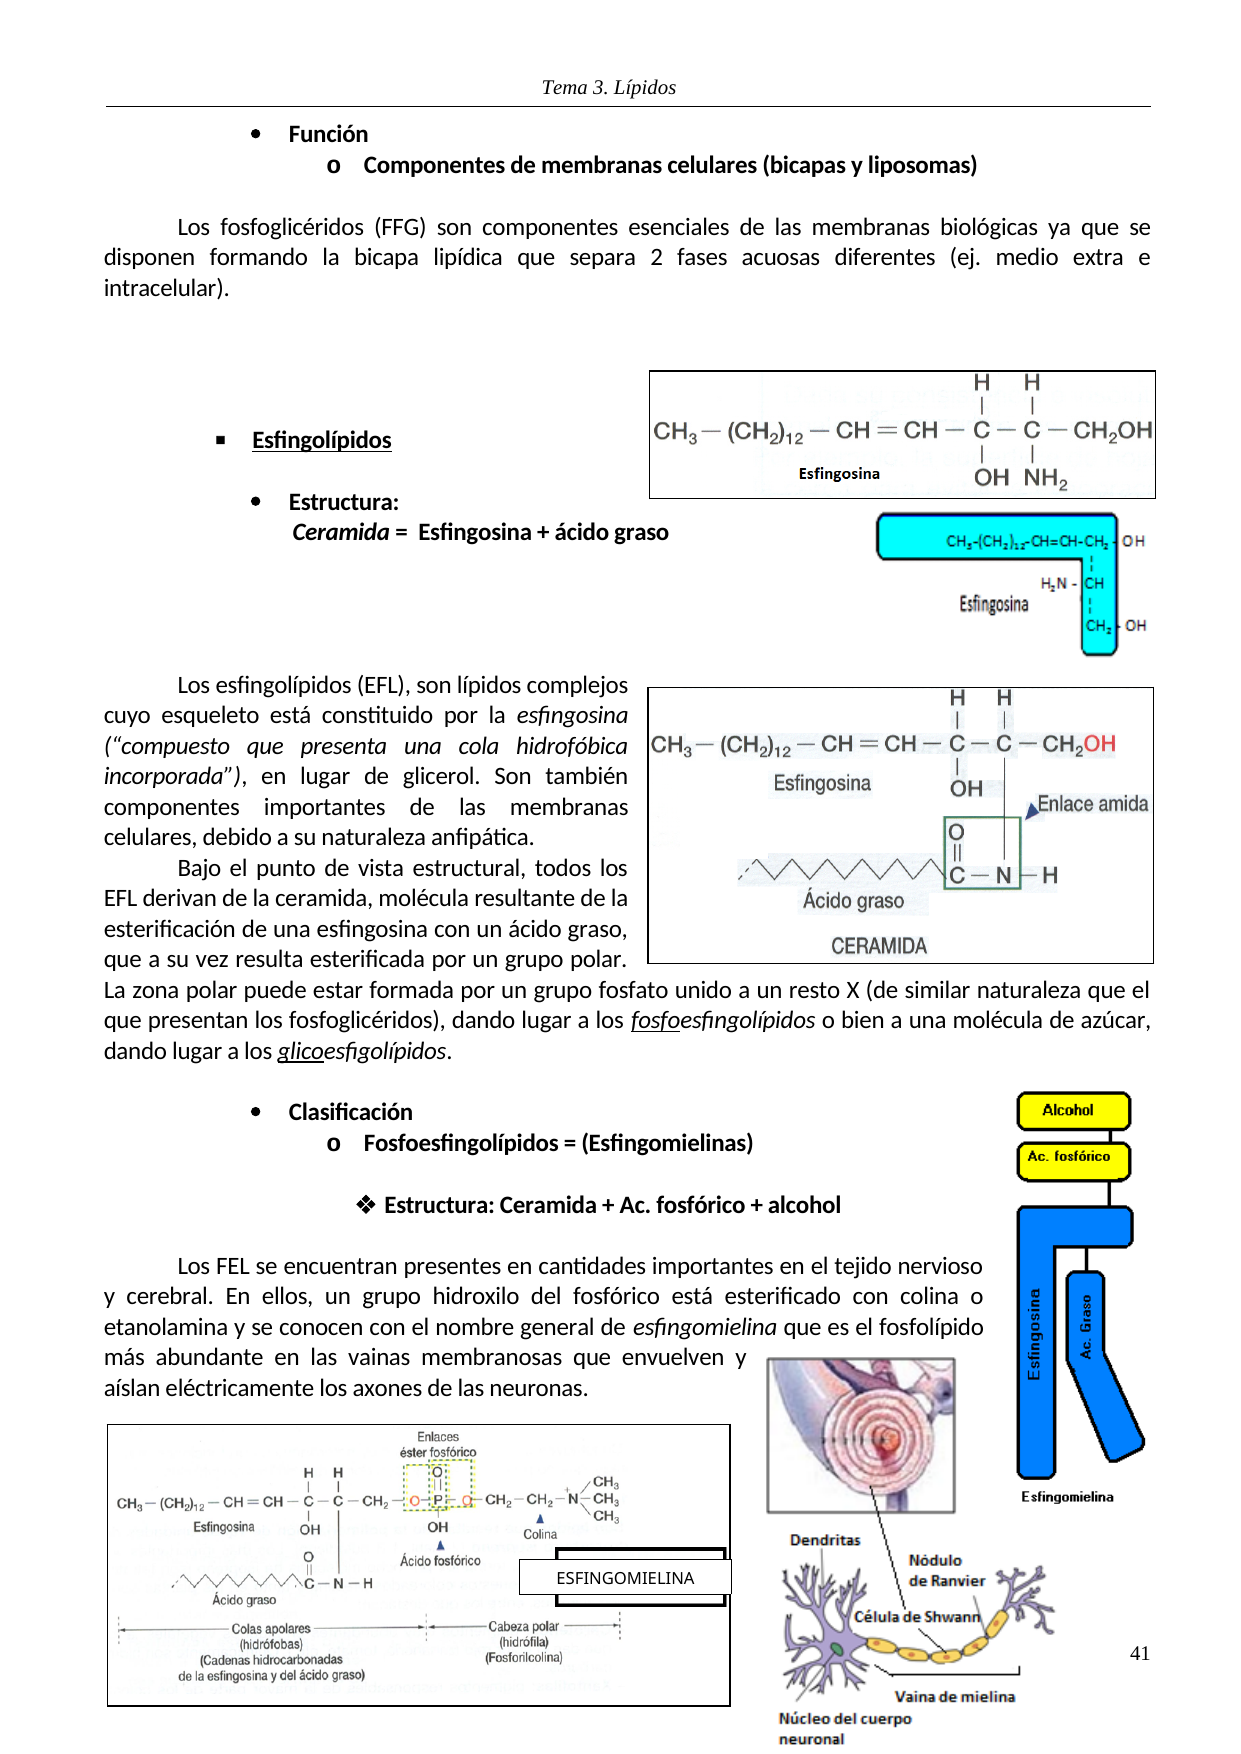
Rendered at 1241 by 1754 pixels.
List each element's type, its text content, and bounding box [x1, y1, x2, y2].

list Estructura: [251, 486, 1152, 516]
list Función [251, 118, 1152, 149]
picture [108, 1425, 729, 1705]
text Los fosfoglicéridos (FFG) son componentes esenciales de las membranas biológicas ya que se disponen formando la bicapa lipídica que separa 2 fases acuosas diferentes (ej. medio extra e intracelular). [103, 211, 1152, 303]
text Los esfingolípidos (EFL), son lípidos complejos cuyo esqueleto está constituido por la esfingosina (“compuesto que presenta una cola hidrofóbica incorporada”), en lugar de glicerol. Son también componentes importantes de las membranas celulares, debido a su naturaleza anfipática. [103, 669, 1152, 852]
list Componentes de membranas celulares (bicapas y liposomas) [326, 149, 1152, 181]
picture [649, 688, 1153, 963]
list Clasificación [251, 1096, 1003, 1127]
text Los FEL se encuentran presentes en cantidades importantes en el tejido nervioso y cerebral. En ellos, un grupo hidroxilo del fosfórico está esterificado con colina o etanolamina y se conocen con el nombre general de esfingomielina que es el fosfolípido más abundante en las vainas membranosas que envuelven y aíslan eléctricamente los axones de las neuronas. [103, 1250, 1003, 1403]
list Esfingolípidos [214, 425, 649, 455]
text Bajo el punto de vista estructural, todos los EFL derivan de la ceramida, molécula resultante de la esterificación de una esfingosina con un ácido graso, que a su vez resulta esterificada por un grupo polar. La zona polar puede estar formada por un grupo fosfato unido a un resto X (de similar naturaleza que el que presentan los fosfoglicéridos), dando lugar a los fosfoesfingolípidos o bien a una molécula de azúcar, dando lugar a los glicoesfigolípidos. [103, 852, 1152, 1066]
list Estructura: Ceramida + Ac. fosfórico + alcohol [354, 1189, 1003, 1219]
picture [765, 1088, 1152, 1754]
list Fosfoesfingolípidos = (Esfingomielinas) [326, 1127, 1003, 1158]
text Ceramida = Esfingosina + ácido graso [292, 516, 870, 547]
picture [870, 506, 1152, 664]
picture [650, 372, 1155, 498]
